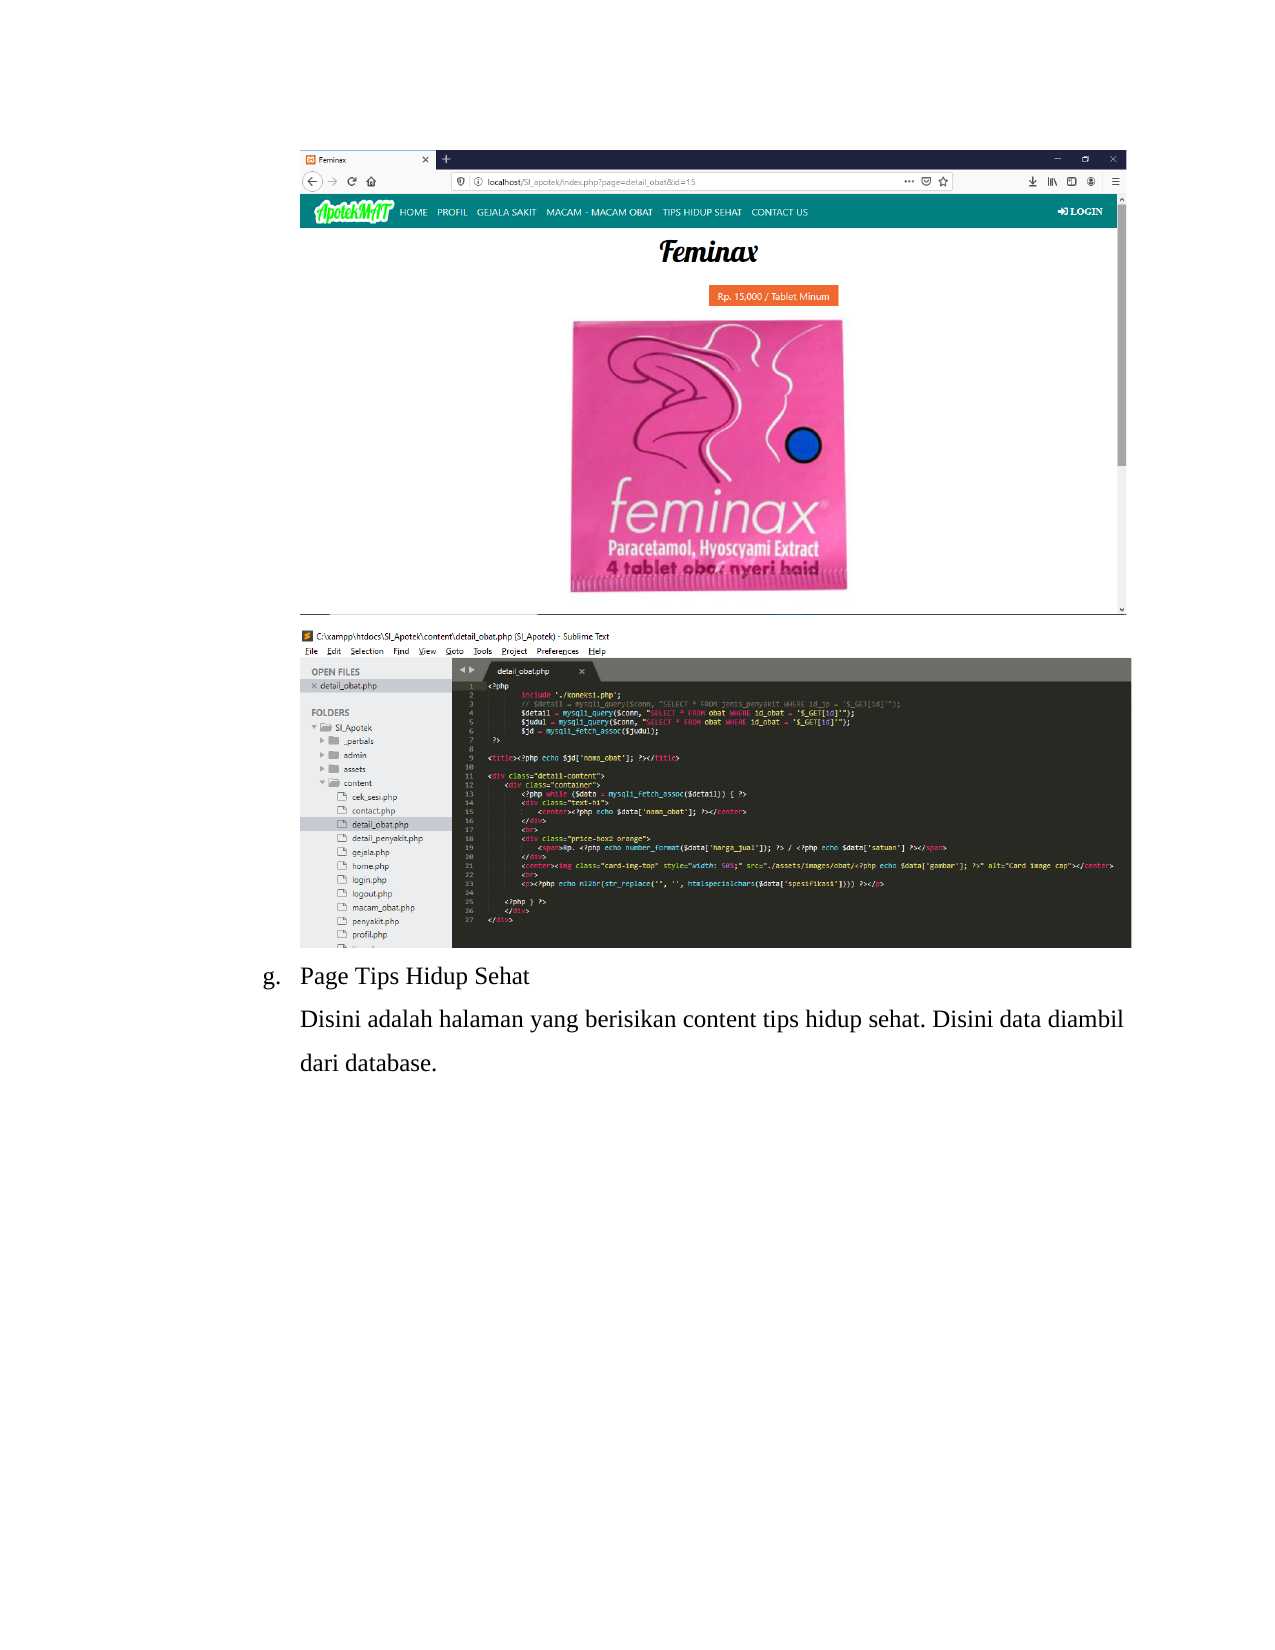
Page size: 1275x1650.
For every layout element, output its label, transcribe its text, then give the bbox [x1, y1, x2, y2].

picture [300, 150, 1127, 615]
picture [300, 628, 1132, 948]
list Page Tips Hidup Sehat [262, 961, 1125, 990]
list Disini adalah halaman yang berisikan content tips hidup sehat. Disini data diambil dari database. [300, 1004, 1125, 1076]
